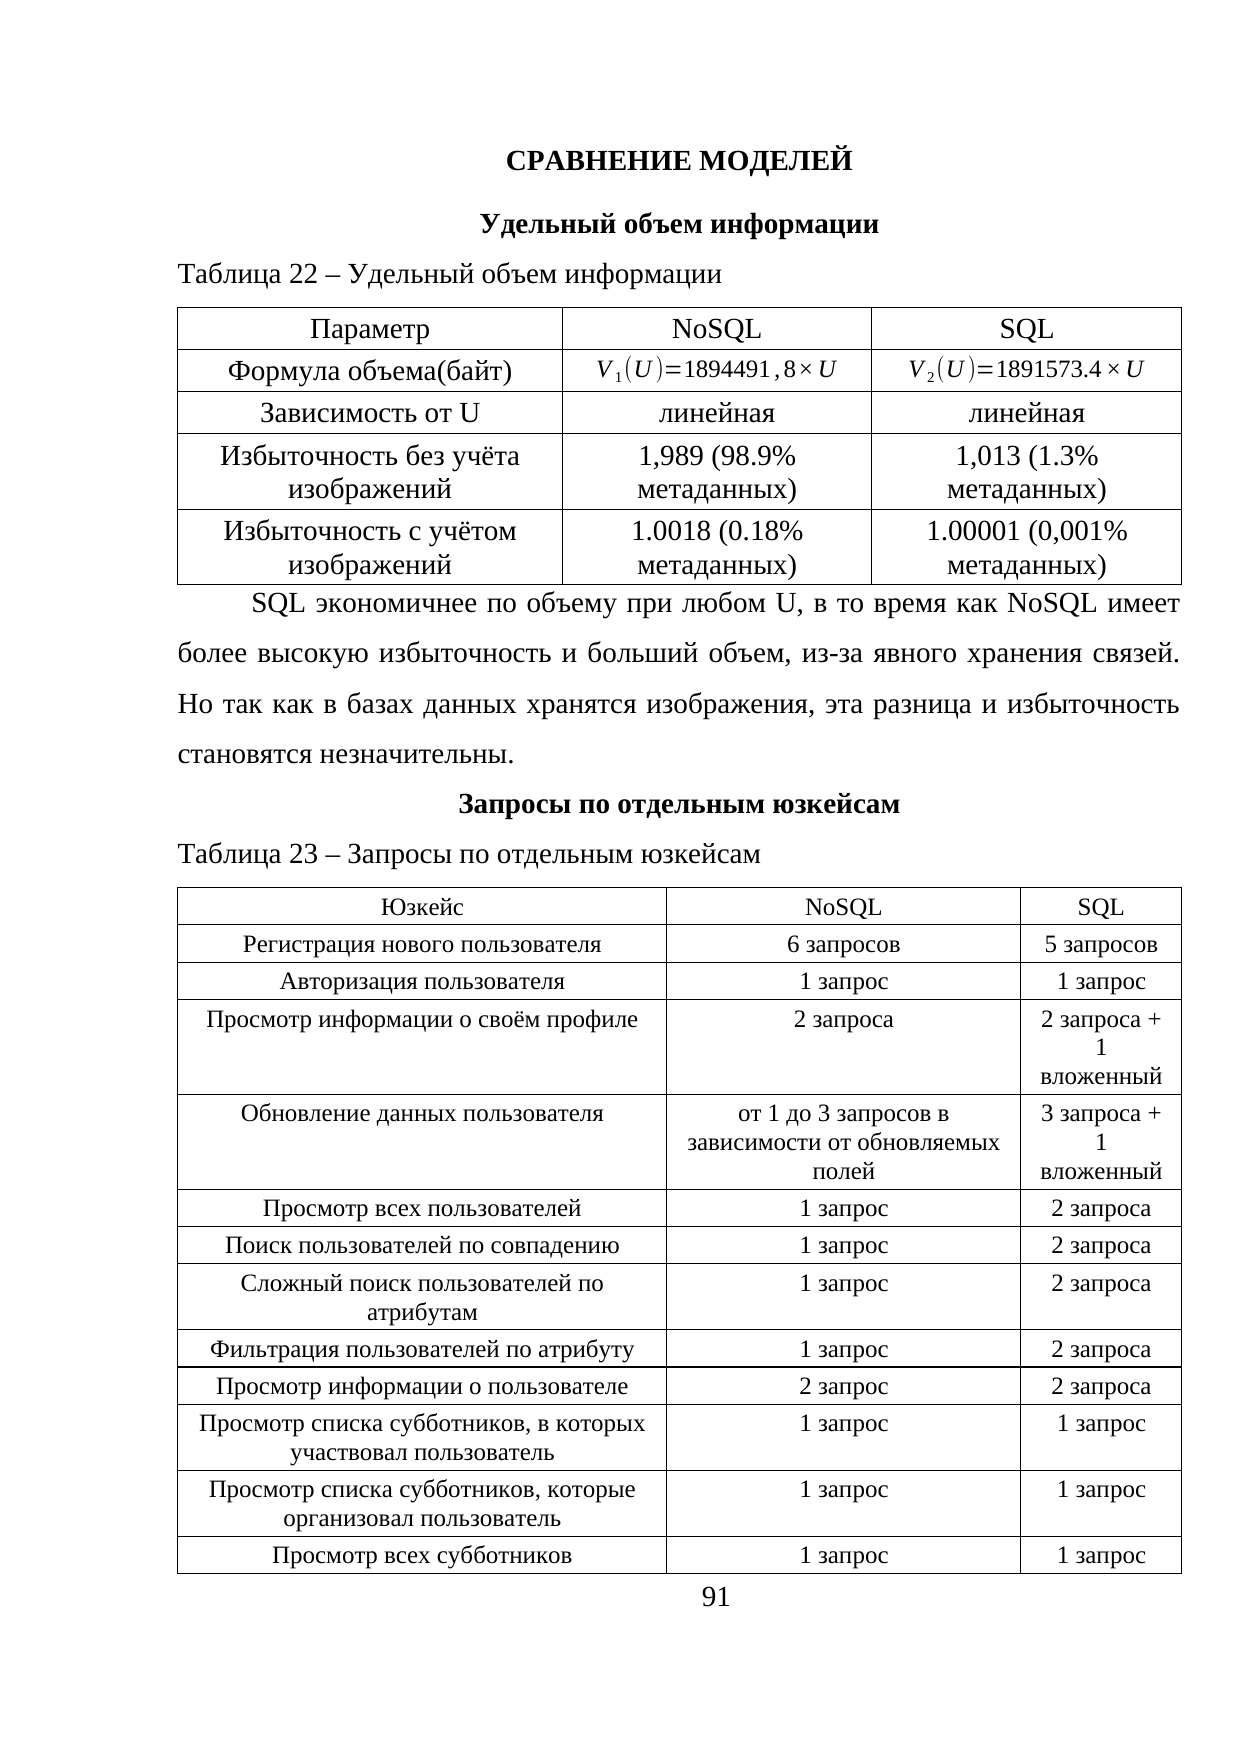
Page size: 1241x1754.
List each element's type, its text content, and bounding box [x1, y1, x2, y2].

table_cell 2 запроса [1021, 1264, 1181, 1329]
table_cell от 1 до 3 запросов в зависимости от обновляемых полей [667, 1095, 1020, 1188]
table_cell Просмотр списка субботников, которые организовал пользователь [178, 1471, 666, 1536]
table_cell 2 запроса [1021, 1330, 1181, 1366]
table_cell 1 запрос [1021, 1537, 1181, 1573]
table_header Параметр [178, 308, 562, 349]
text Таблица 23 – Запросы по отдельным юзкейсам [177, 837, 1181, 870]
table_cell Просмотр всех субботников [178, 1537, 666, 1573]
table_cell 1 запрос [1021, 963, 1181, 999]
table_cell Избыточность без учёта изображений [178, 434, 562, 508]
table_cell Авторизация пользователя [178, 963, 666, 999]
table_cell Формула объема(байт) [178, 350, 562, 391]
table_cell 1,989 (98.9% метаданных) [563, 434, 871, 508]
table_cell 3 запроса + 1 вложенный [1021, 1095, 1181, 1188]
table_cell Просмотр списка субботников, в которых участвовал пользователь [178, 1405, 666, 1470]
table_header SQL [872, 308, 1181, 349]
table_cell Регистрация нового пользователя [178, 925, 666, 962]
table_cell 1 запрос [1021, 1405, 1181, 1470]
table_cell 6 запросов [667, 925, 1020, 962]
text SQL экономичнее по объему при любом U, в то время как NoSQL имеет более высокую избыточность и больший объем, из-за явного хранения связей. Но так как в базах данных хранятся изображения, эта разница и избыточность становятся незначительны. [177, 585, 1181, 769]
table_cell 2 запроса [1021, 1190, 1181, 1226]
table_cell [872, 350, 1181, 391]
table_cell линейная [872, 392, 1181, 433]
table_header NoSQL [563, 308, 871, 349]
subtitle Удельный объем информации [177, 206, 1181, 239]
table_cell линейная [563, 392, 871, 433]
table_cell 1 запрос [667, 1264, 1020, 1329]
table_cell 1 запрос [667, 1471, 1020, 1536]
table_cell 2 запрос [667, 1368, 1020, 1404]
table_cell 1 запрос [667, 1227, 1020, 1263]
table_cell Избыточность с учётом изображений [178, 510, 562, 584]
table_header SQL [1021, 888, 1181, 924]
subtitle Сравнение моделей [177, 143, 1181, 177]
table_cell 1.0018 (0.18% метаданных) [563, 510, 871, 584]
table_cell 1 запрос [667, 1405, 1020, 1470]
table_cell 1,013 (1.3% метаданных) [872, 434, 1181, 508]
table_cell 2 запроса [667, 1000, 1020, 1094]
table_cell 1 запрос [667, 1537, 1020, 1573]
table_cell 1 запрос [1021, 1471, 1181, 1536]
table_cell 2 запроса + 1 вложенный [1021, 1000, 1181, 1094]
table_cell Обновление данных пользователя [178, 1095, 666, 1188]
table_header NoSQL [667, 888, 1020, 924]
table_cell 1.00001 (0,001% метаданных) [872, 510, 1181, 584]
table_cell Просмотр информации о пользователе [178, 1368, 666, 1404]
table_cell Поиск пользователей по совпадению [178, 1227, 666, 1263]
text Таблица 22 – Удельный объем информации [177, 256, 1181, 290]
table_cell [563, 350, 871, 391]
table_cell 1 запрос [667, 963, 1020, 999]
table_cell Зависимость от U [178, 392, 562, 433]
table_cell 2 запроса [1021, 1368, 1181, 1404]
table_header Юзкейс [178, 888, 666, 924]
table_cell 1 запрос [667, 1330, 1020, 1366]
table_cell Просмотр информации о своём профиле [178, 1000, 666, 1094]
table_cell Сложный поиск пользователей по атрибутам [178, 1264, 666, 1329]
table_cell 1 запрос [667, 1190, 1020, 1226]
table_cell Фильтрация пользователей по атрибуту [178, 1330, 666, 1366]
table_cell 2 запроса [1021, 1227, 1181, 1263]
subtitle Запросы по отдельным юзкейсам [177, 786, 1181, 820]
table_cell 5 запросов [1021, 925, 1181, 962]
table_cell Просмотр всех пользователей [178, 1190, 666, 1226]
